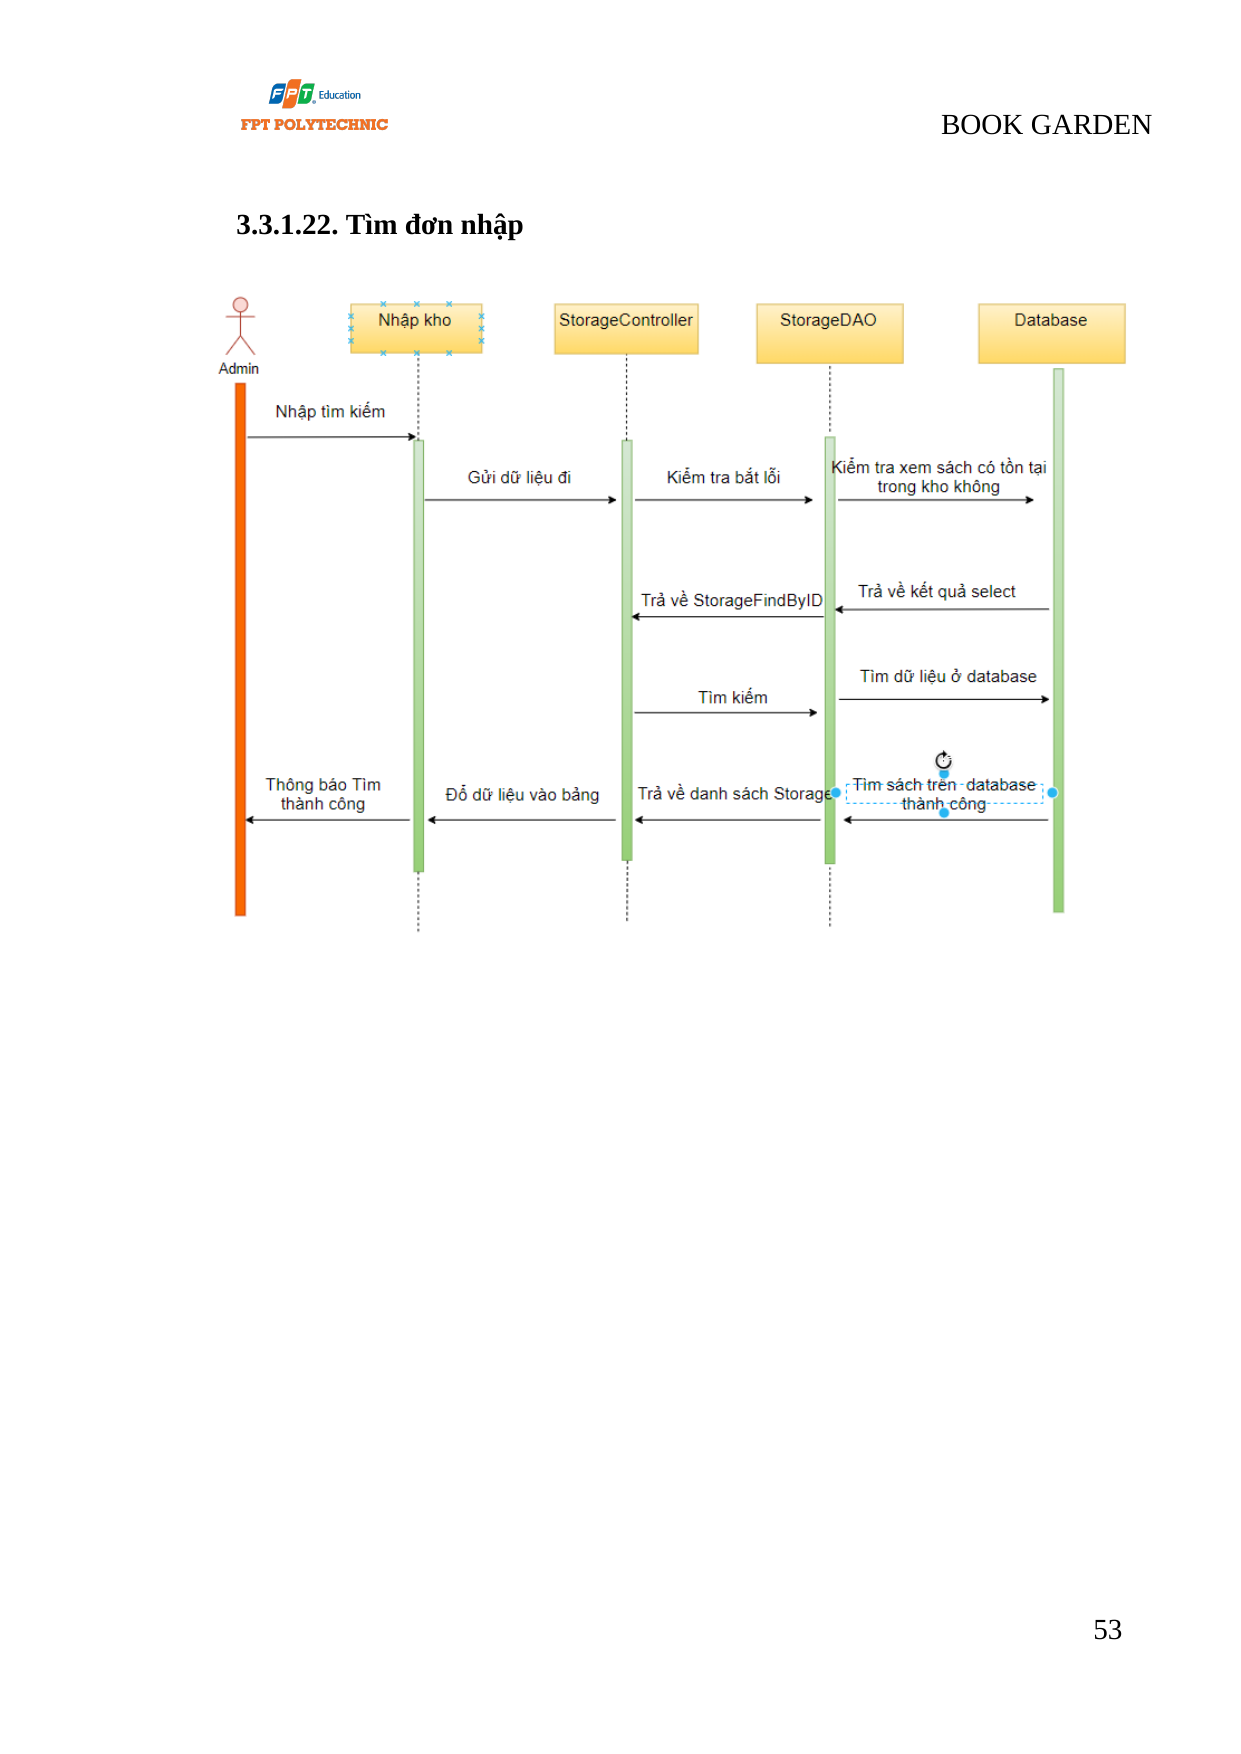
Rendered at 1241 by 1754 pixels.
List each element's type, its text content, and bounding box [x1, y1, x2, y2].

subtitle Tìm đơn nhập [236, 207, 1122, 240]
picture [163, 262, 1193, 1043]
picture [236, 75, 393, 135]
